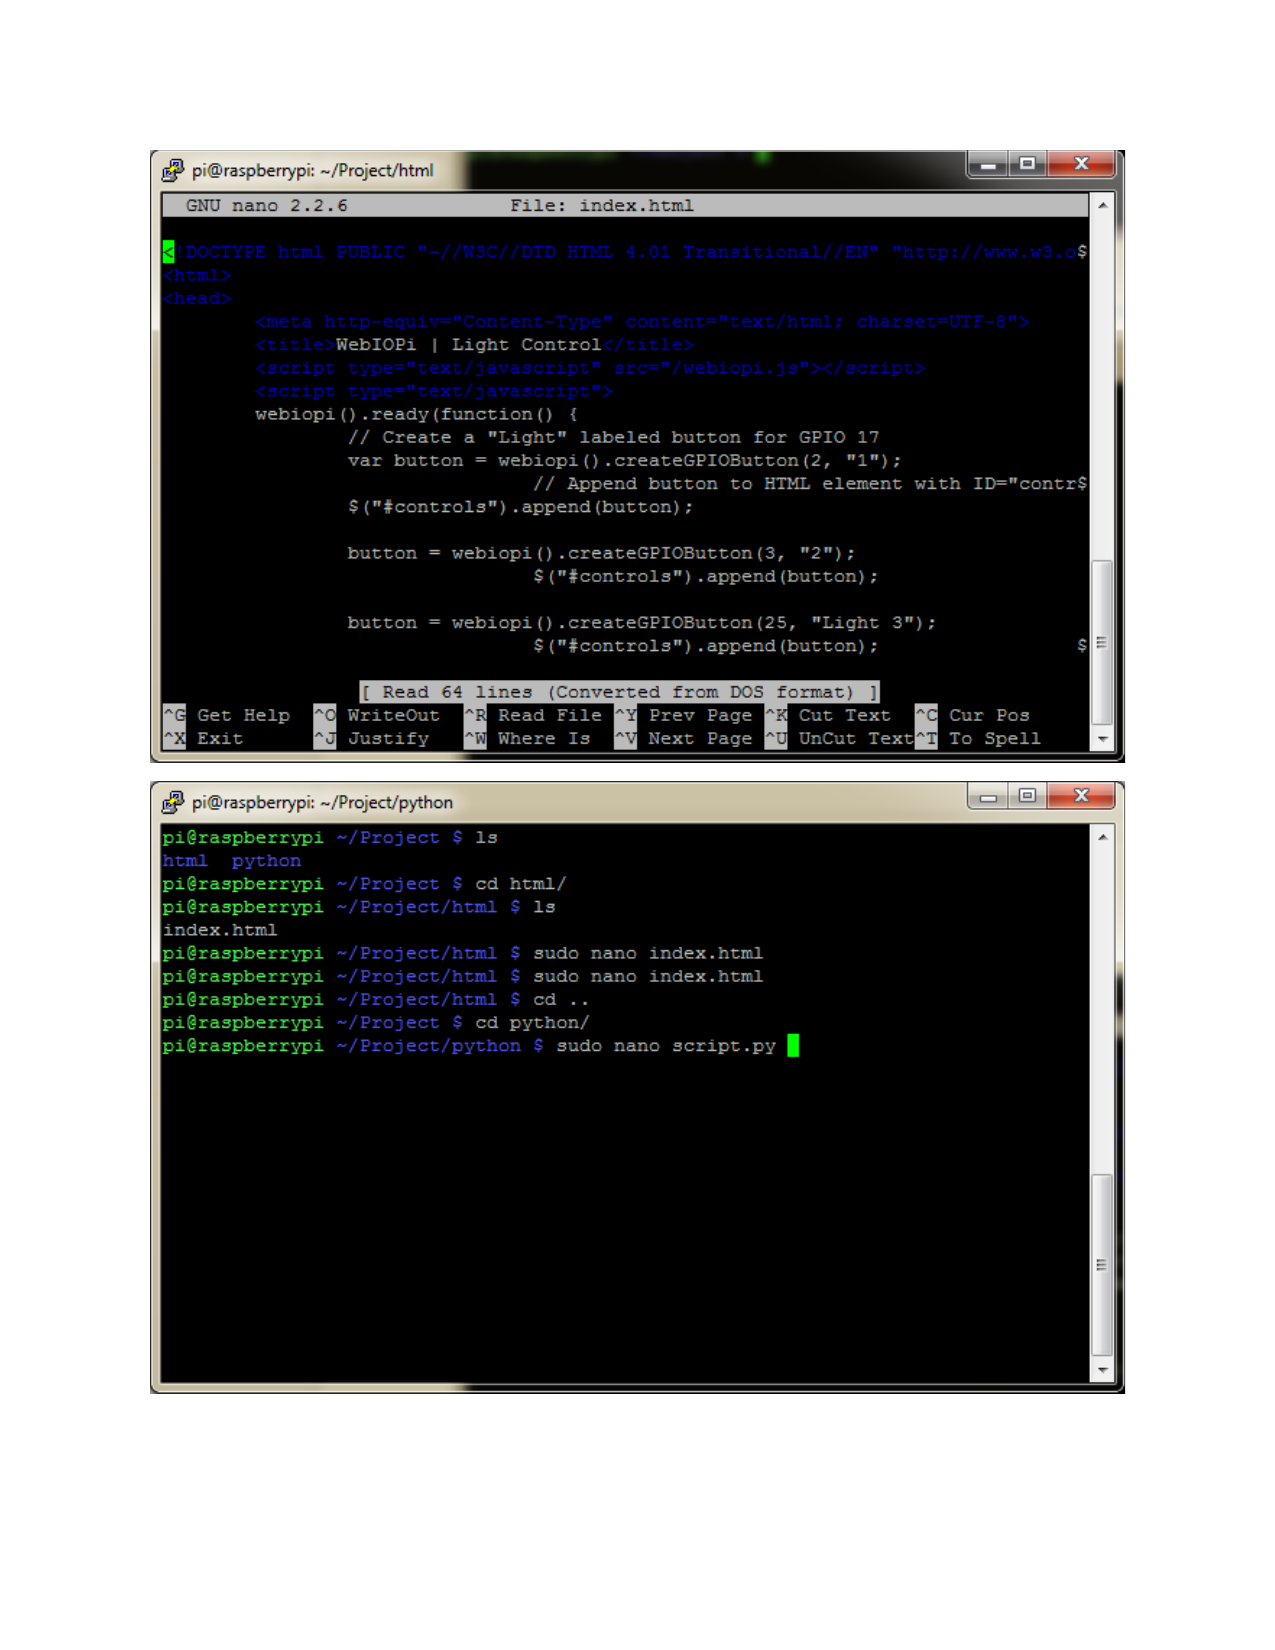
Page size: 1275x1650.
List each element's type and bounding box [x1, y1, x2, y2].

picture [150, 150, 1125, 763]
picture [150, 781, 1125, 1394]
